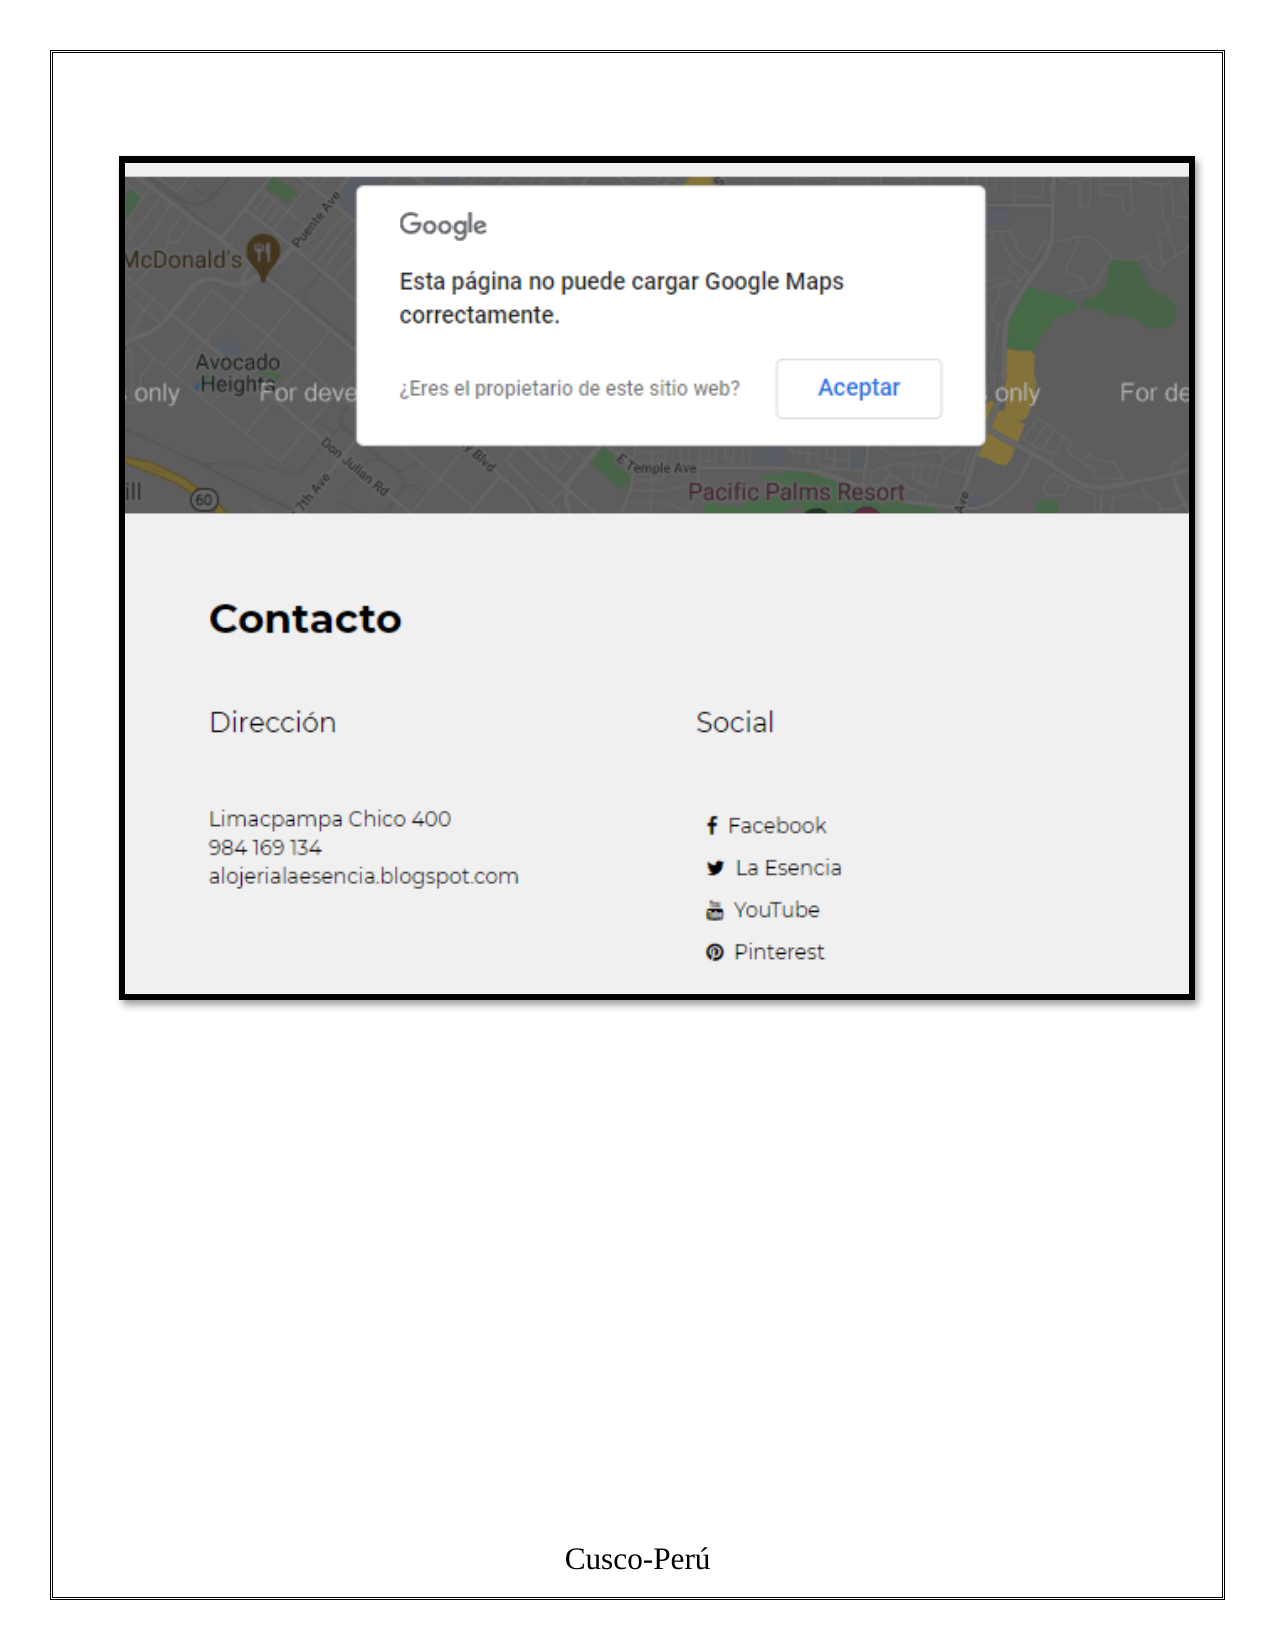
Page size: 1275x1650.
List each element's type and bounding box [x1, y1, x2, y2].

picture [125, 163, 1189, 994]
